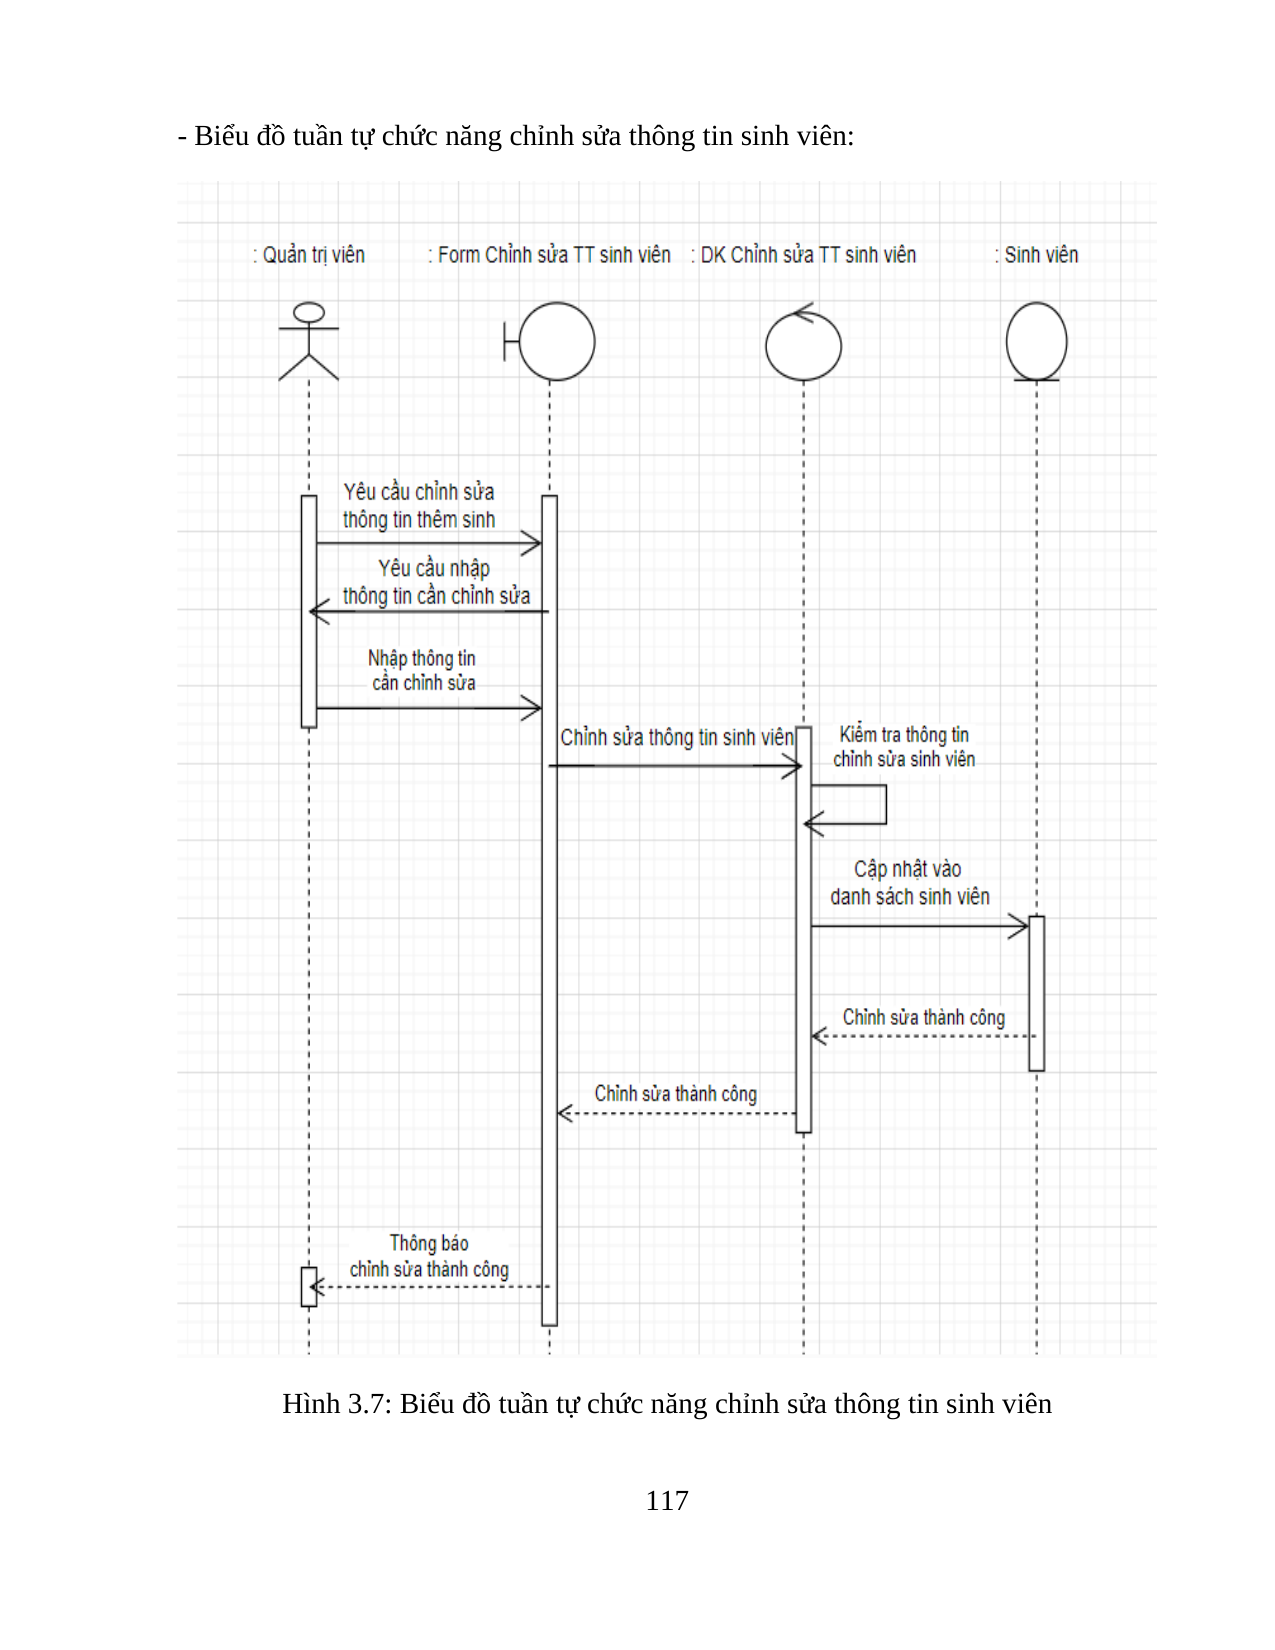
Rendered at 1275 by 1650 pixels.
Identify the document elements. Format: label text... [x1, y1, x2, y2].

text - Biểu đồ tuần tự chức năng chỉnh sửa thông tin sinh viên: [177, 118, 1157, 152]
text Hình 3.7: Biểu đồ tuần tự chức năng chỉnh sửa thông tin sinh viên [177, 1386, 1157, 1420]
picture [177, 181, 1157, 1358]
